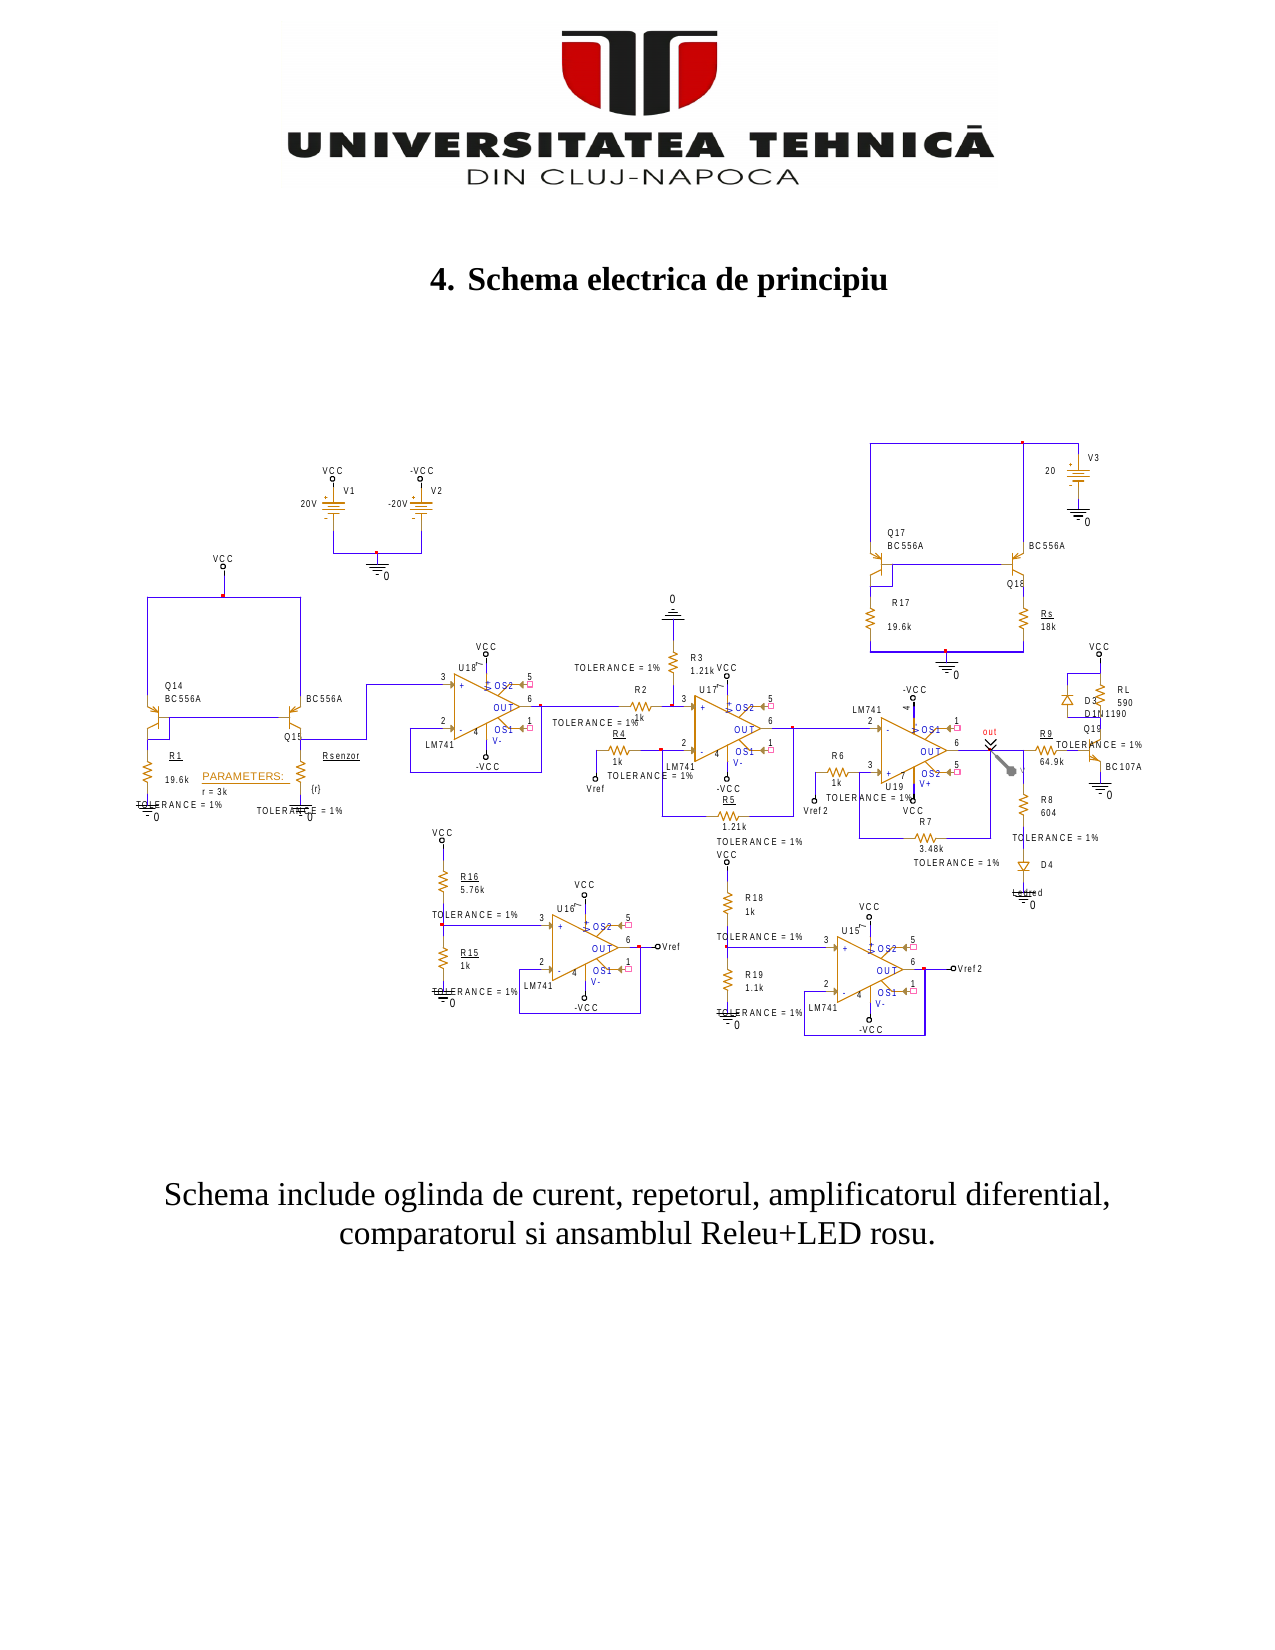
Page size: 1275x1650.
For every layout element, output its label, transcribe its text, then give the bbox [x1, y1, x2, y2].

picture [281, 21, 998, 188]
subtitle Schema electrica de principiu [430, 259, 1145, 297]
text Schema include oglinda de curent, repetorul, amplificatorul diferential, comparatorul si ansamblul Releu+LED rosu. [130, 1175, 1145, 1251]
